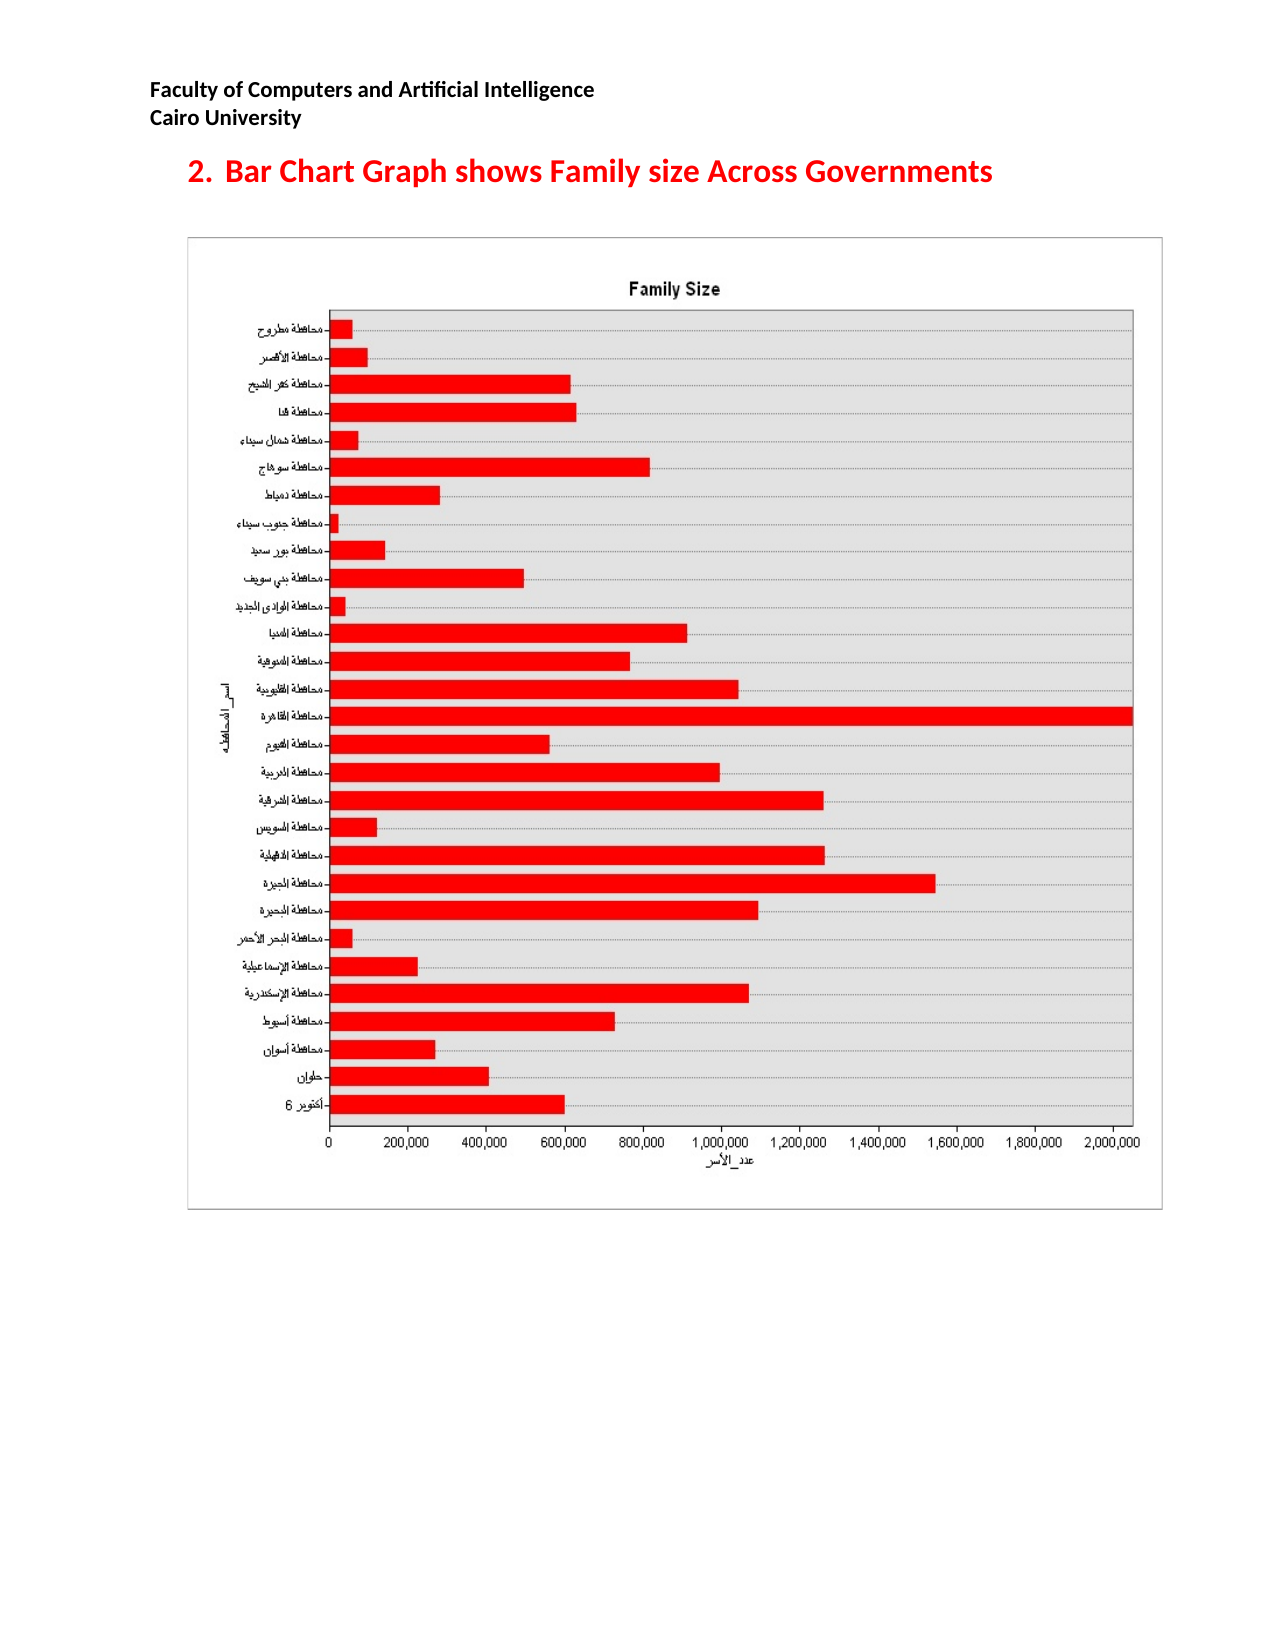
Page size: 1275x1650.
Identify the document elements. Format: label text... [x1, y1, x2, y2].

picture [187, 237, 1163, 1210]
list Bar Chart Graph shows Family size Across Governments [187, 150, 1125, 191]
